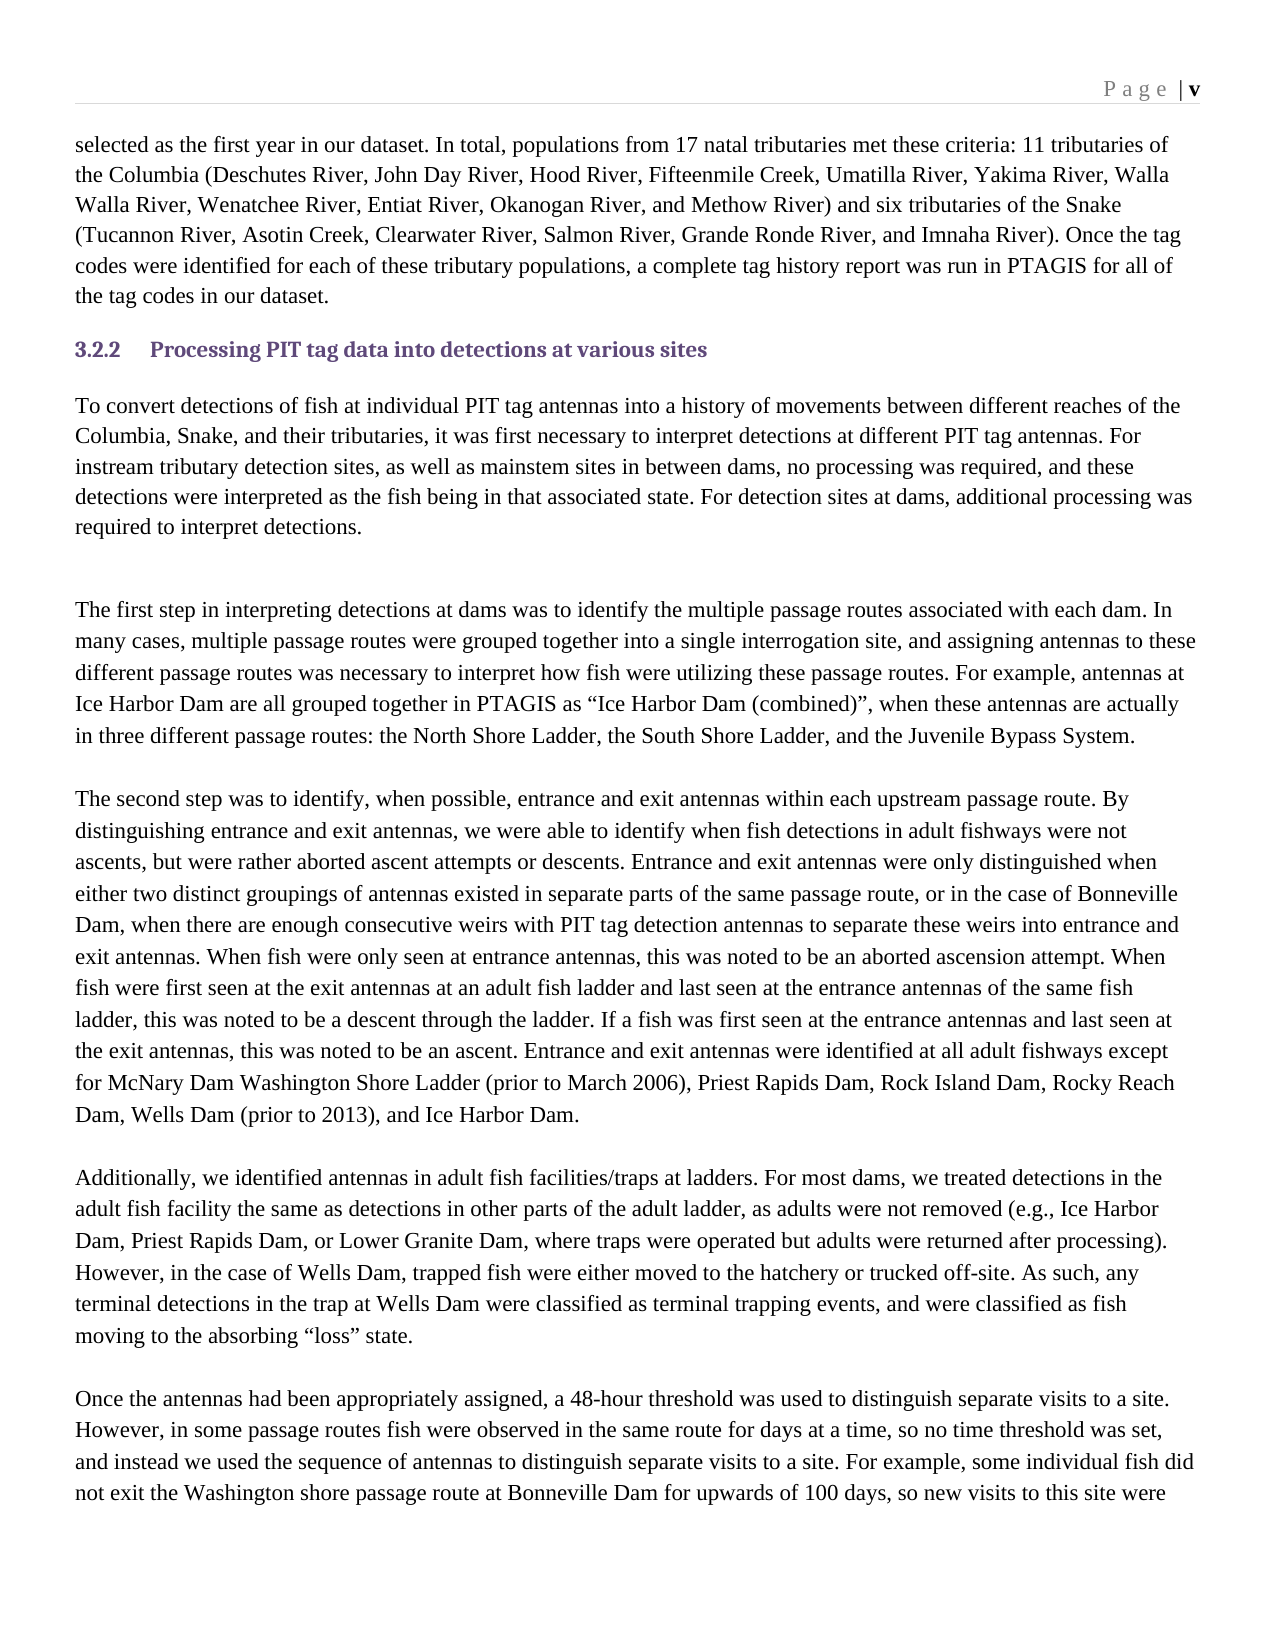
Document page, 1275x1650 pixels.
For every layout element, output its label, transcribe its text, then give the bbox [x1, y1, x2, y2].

text The second step was to identify, when possible, entrance and exit antennas within each upstream passage route. By distinguishing entrance and exit antennas, we were able to identify when fish detections in adult fishways were not ascents, but were rather aborted ascent attempts or descents. Entrance and exit antennas were only distinguished when either two distinct groupings of antennas existed in separate parts of the same passage route, or in the case of Bonneville Dam, when there are enough consecutive weirs with PIT tag detection antennas to separate these weirs into entrance and exit antennas. When fish were only seen at entrance antennas, this was noted to be an aborted ascension attempt. When fish were first seen at the exit antennas at an adult fish ladder and last seen at the entrance antennas of the same fish ladder, this was noted to be a descent through the ladder. If a fish was first seen at the entrance antennas and last seen at the exit antennas, this was noted to be an ascent. Entrance and exit antennas were identified at all adult fishways except for McNary Dam Washington Shore Ladder (prior to March 2006), Priest Rapids Dam, Rock Island Dam, Rocky Reach Dam, Wells Dam (prior to 2013), and Ice Harbor Dam. [75, 785, 1200, 1127]
text Additionally, we identified antennas in adult fish facilities/traps at ladders. For most dams, we treated detections in the adult fish facility the same as detections in other parts of the adult ladder, as adults were not removed (e.g., Ice Harbor Dam, Priest Rapids Dam, or Lower Granite Dam, where traps were operated but adults were returned after processing). However, in the case of Wells Dam, trapped fish were either moved to the hatchery or trucked off-site. As such, any terminal detections in the trap at Wells Dam were classified as terminal trapping events, and were classified as fish moving to the absorbing “loss” state. [75, 1164, 1200, 1348]
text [75, 1385, 1200, 1506]
text The first step in interpreting detections at dams was to identify the multiple passage routes associated with each dam. In many cases, multiple passage routes were grouped together into a single interrogation site, and assigning antennas to these different passage routes was necessary to interpret how fish were utilizing these passage routes. For example, antennas at Ice Harbor Dam are all grouped together in PTAGIS as “Ice Harbor Dam (combined)”, when these antennas are actually in three different passage routes: the North Shore Ladder, the South Shore Ladder, and the Juvenile Bypass System. [75, 596, 1200, 748]
subtitle Processing PIT tag data into detections at various sites [75, 337, 1200, 363]
